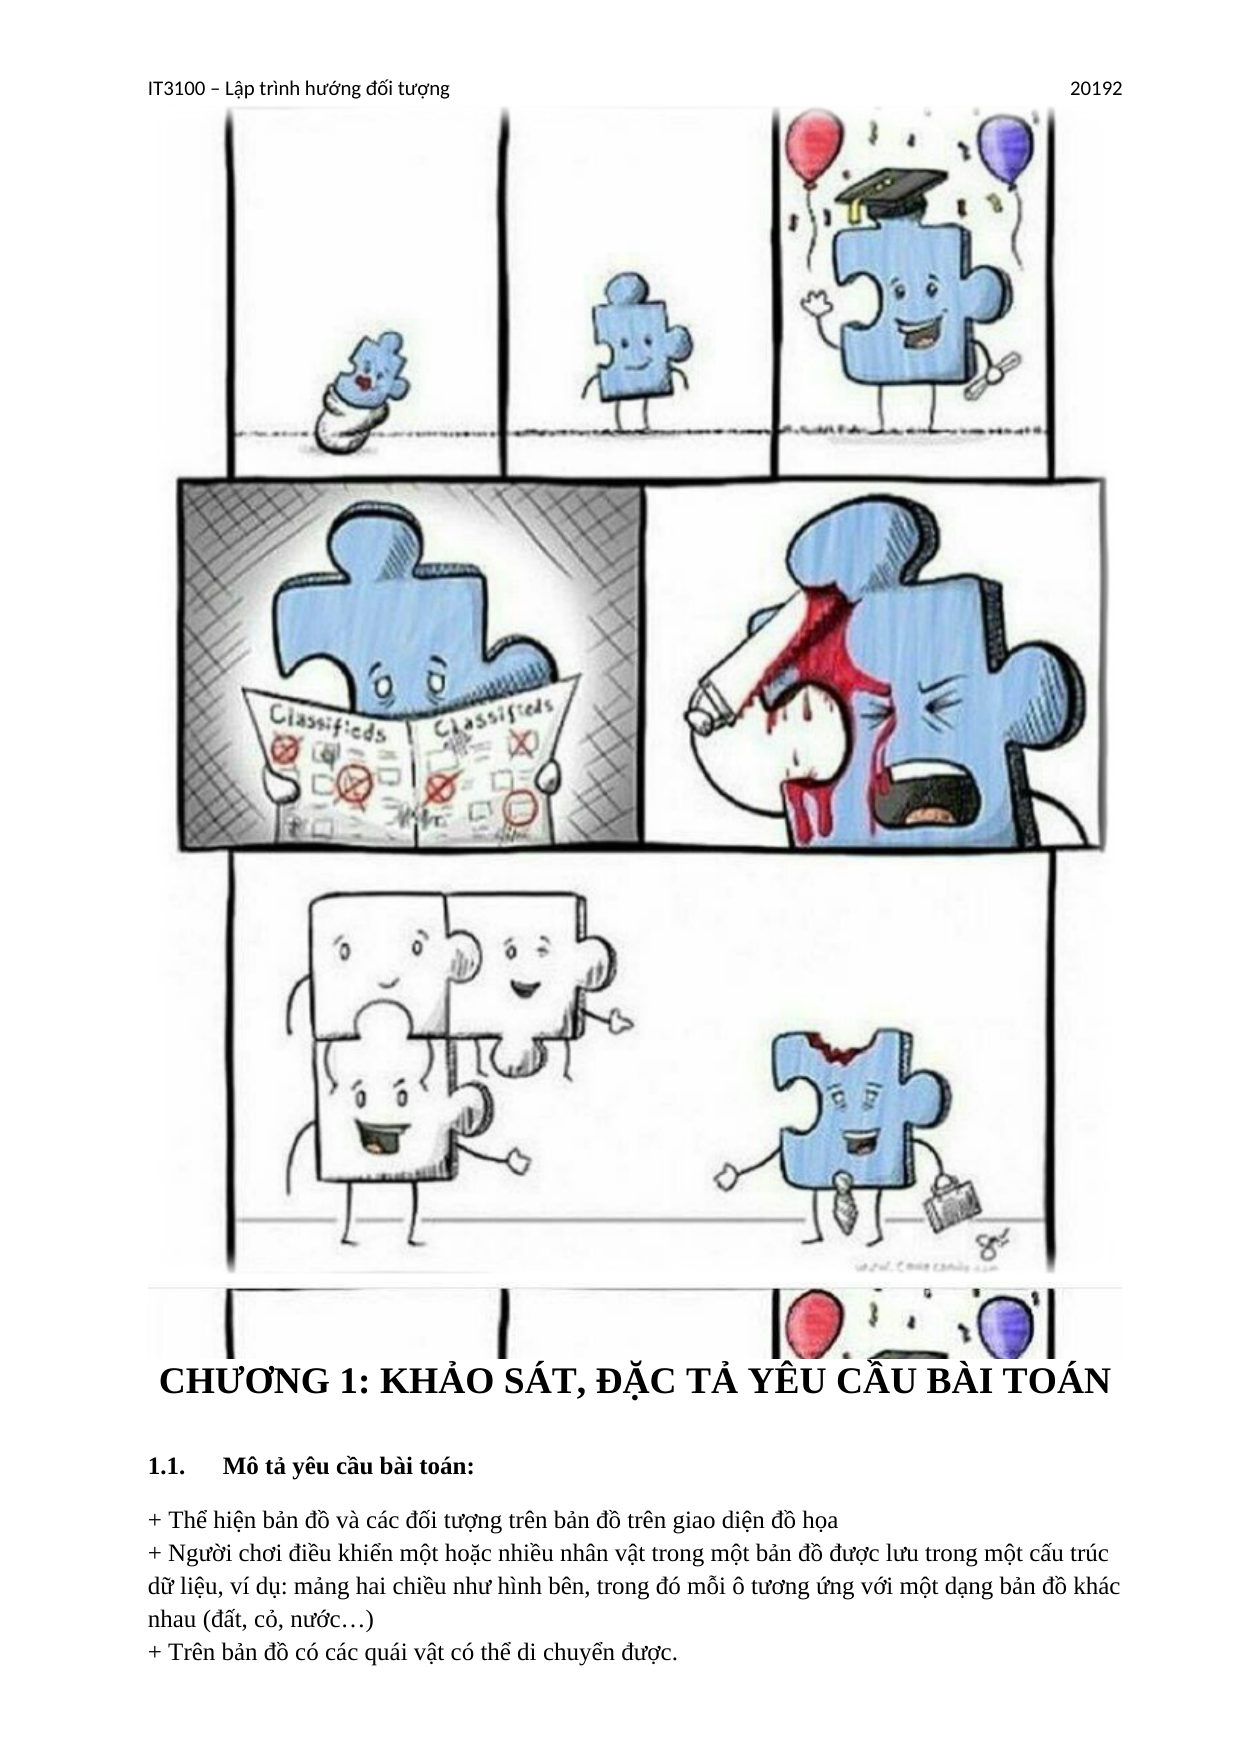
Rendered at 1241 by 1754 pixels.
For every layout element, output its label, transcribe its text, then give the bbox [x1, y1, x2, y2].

picture [177, 130, 1093, 1253]
subtitle Mô tả yêu cầu bài toán: [148, 1451, 1122, 1480]
subtitle CHƯƠNG 1: KHẢO SÁT, ĐẶC TẢ YÊU CẦU BÀI TOÁN [148, 1359, 1122, 1401]
picture [147, 1282, 1123, 1359]
text + Thể hiện bản đồ và các đối tượng trên bản đồ trên giao diện đồ họa + Người chơi điều khiển một hoặc nhiều nhân vật trong một bản đồ được lưu trong một cấu trúc dữ liệu, ví dụ: mảng hai chiều như hình bên, trong đó mỗi ô tương ứng với một dạng bản đồ khác nhau (đất, cỏ, nước…) + Trên bản đồ có các quái vật có thể di chuyển được. + Các nhân vật người chơi điều khiển và quái vật có các chỉ số xác định tình trạng và thể lực (ví dụ (HP, MP, Attack, Defense, Speed…). + Người chơi có thể tấn công quái vật và sử dụng các kỹ năng đặc biệt. Tương tự, quái vật cũng có thể tìm đến và tấn công người chơi. + Người chơi có thể di chuyển qua lại giữa các bản đồ khác nhau (ví dụ khi đi vào vùng M0, M1, M2… trên bản đồ) hoặc đi đến kết thúc của trò chơi (ví dụ khi đi vào vùng END trên bản đồ). + Game có hai chế độ chơi dễ / khó theo mức độ “thông minh”, “di chuyển nhanh” hoặc “lượng máu” của quái vật. [148, 1505, 1122, 1666]
